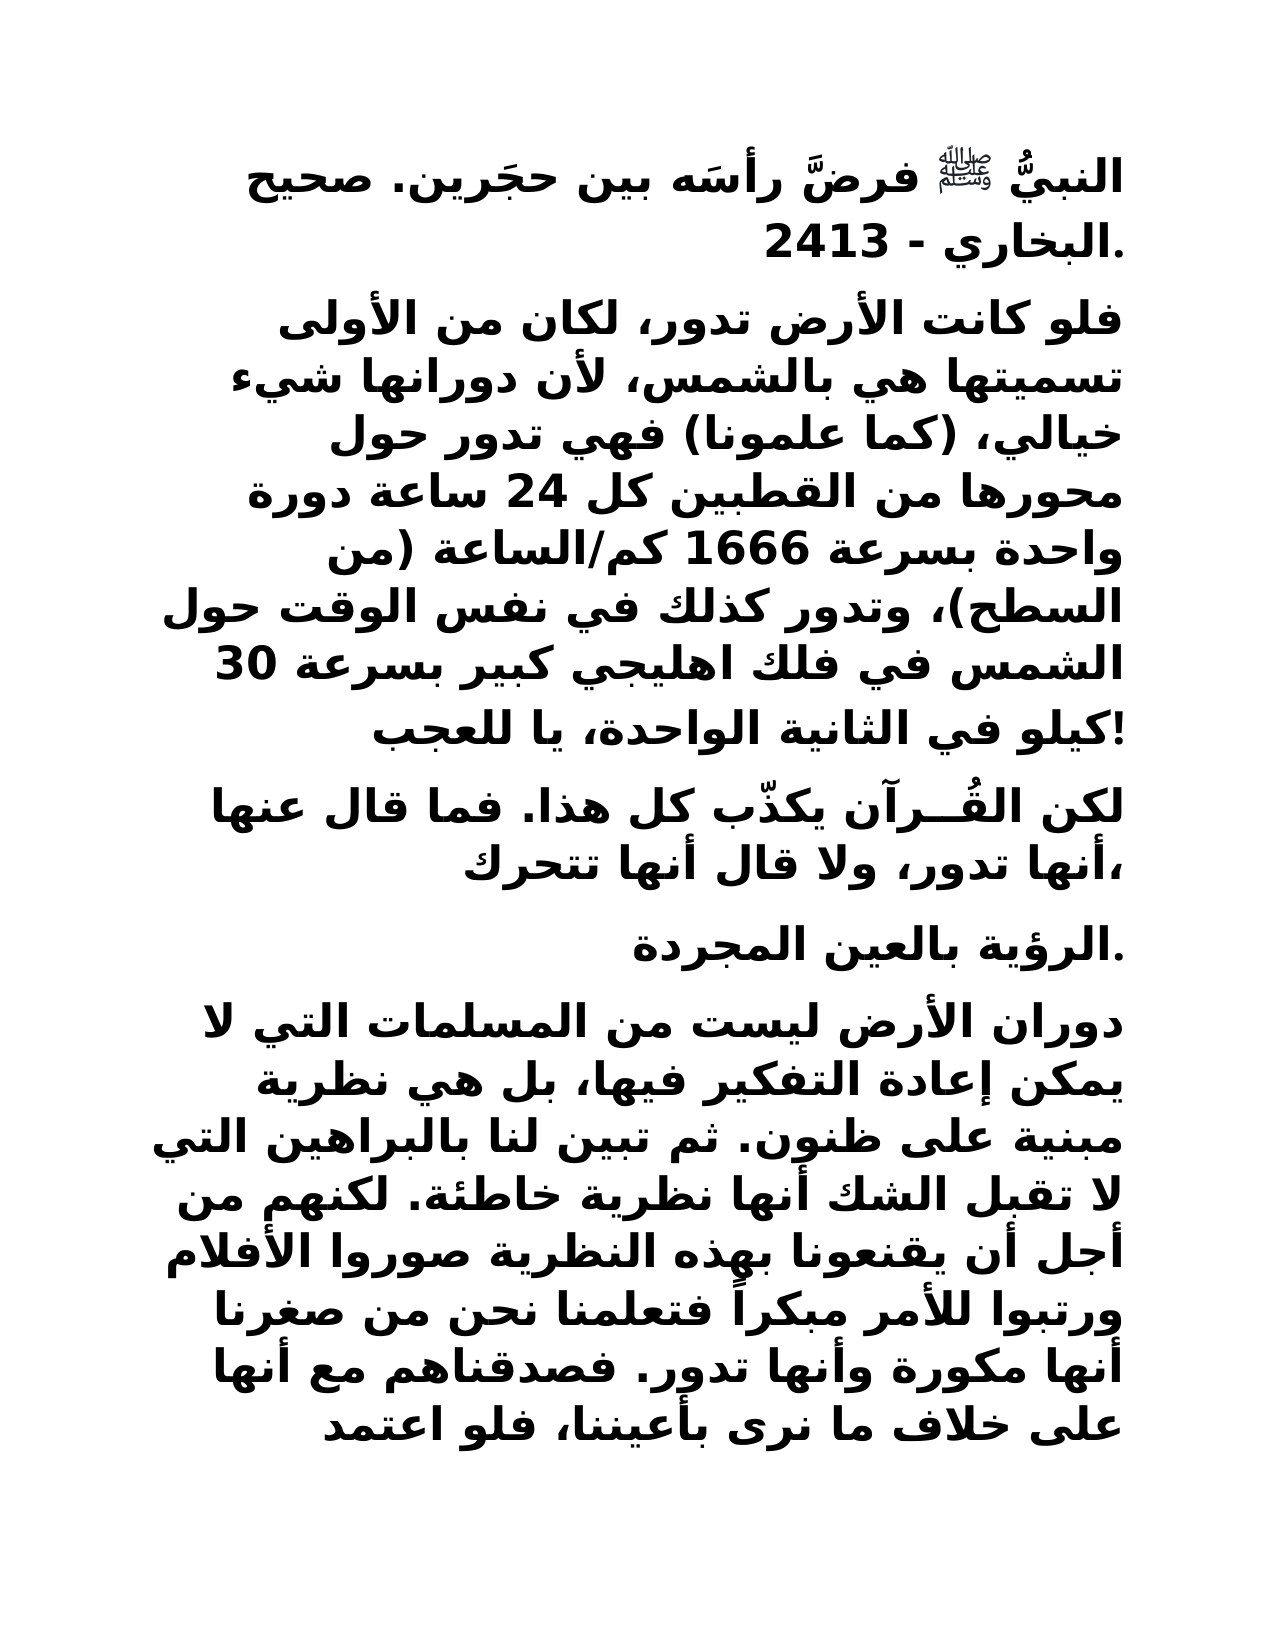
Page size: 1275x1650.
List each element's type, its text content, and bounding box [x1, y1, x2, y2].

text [150, 995, 1125, 1451]
text الرؤية بالعين المجردة. [150, 911, 1125, 973]
text لكن القُــرآن يكذّب كل هذا. فما قال عنها أنها تدور، ولا قال أنها تتحرك، [150, 779, 1125, 890]
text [150, 150, 1125, 271]
text فلو كانت الأرض تدور، لكان من الأولى تسميتها هي بالشمس، لأن دورانها شيء خيالي، (كما علمونا) فهي تدور حول محورها من القطبين كل 24 ساعة دورة واحدة بسرعة 1666 كم/الساعة (من السطح)، وتدور كذلك في نفس الوقت حول الشمس في فلك اهليجي كبير بسرعة 30 كيلو في الثانية الواحدة، يا للعجب! [150, 292, 1125, 758]
